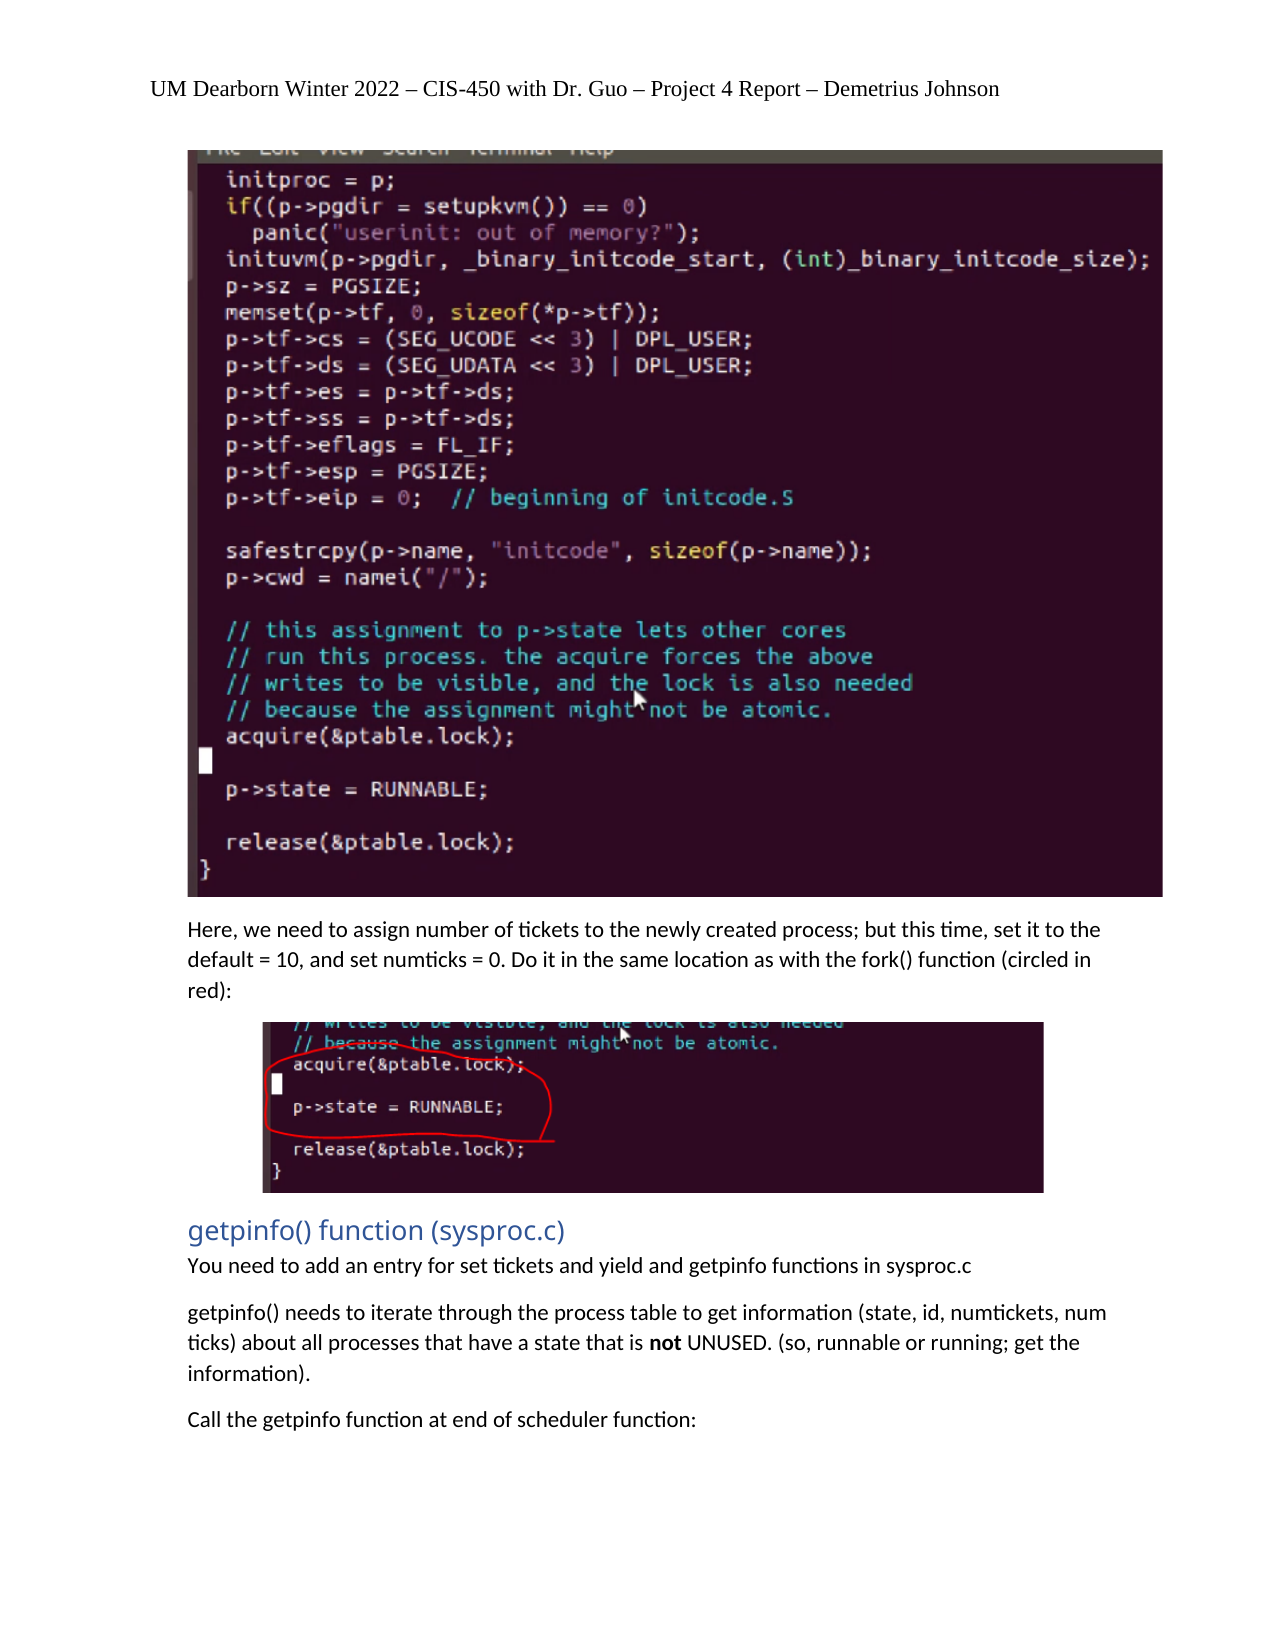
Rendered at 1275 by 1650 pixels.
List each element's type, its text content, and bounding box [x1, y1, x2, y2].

picture [187, 150, 1163, 897]
subtitle getpinfo() function (sysproc.c) [187, 1212, 1125, 1248]
text Here, we need to assign number of tickets to the newly created process; but this time, set it to the default = 10, and set numticks = 0. Do it in the same location as with the fork() function (circled in red): [187, 915, 1125, 1004]
picture [262, 1022, 1044, 1193]
text getpinfo() needs to iterate through the process table to get information (state, id, numtickets, num ticks) about all processes that have a state that is not UNUSED. (so, runnable or running; get the information). [187, 1298, 1125, 1387]
text You need to add an entry for set tickets and yield and getpinfo functions in sysproc.c [187, 1251, 1125, 1279]
text Call the getpinfo function at end of scheduler function: [187, 1406, 1125, 1433]
